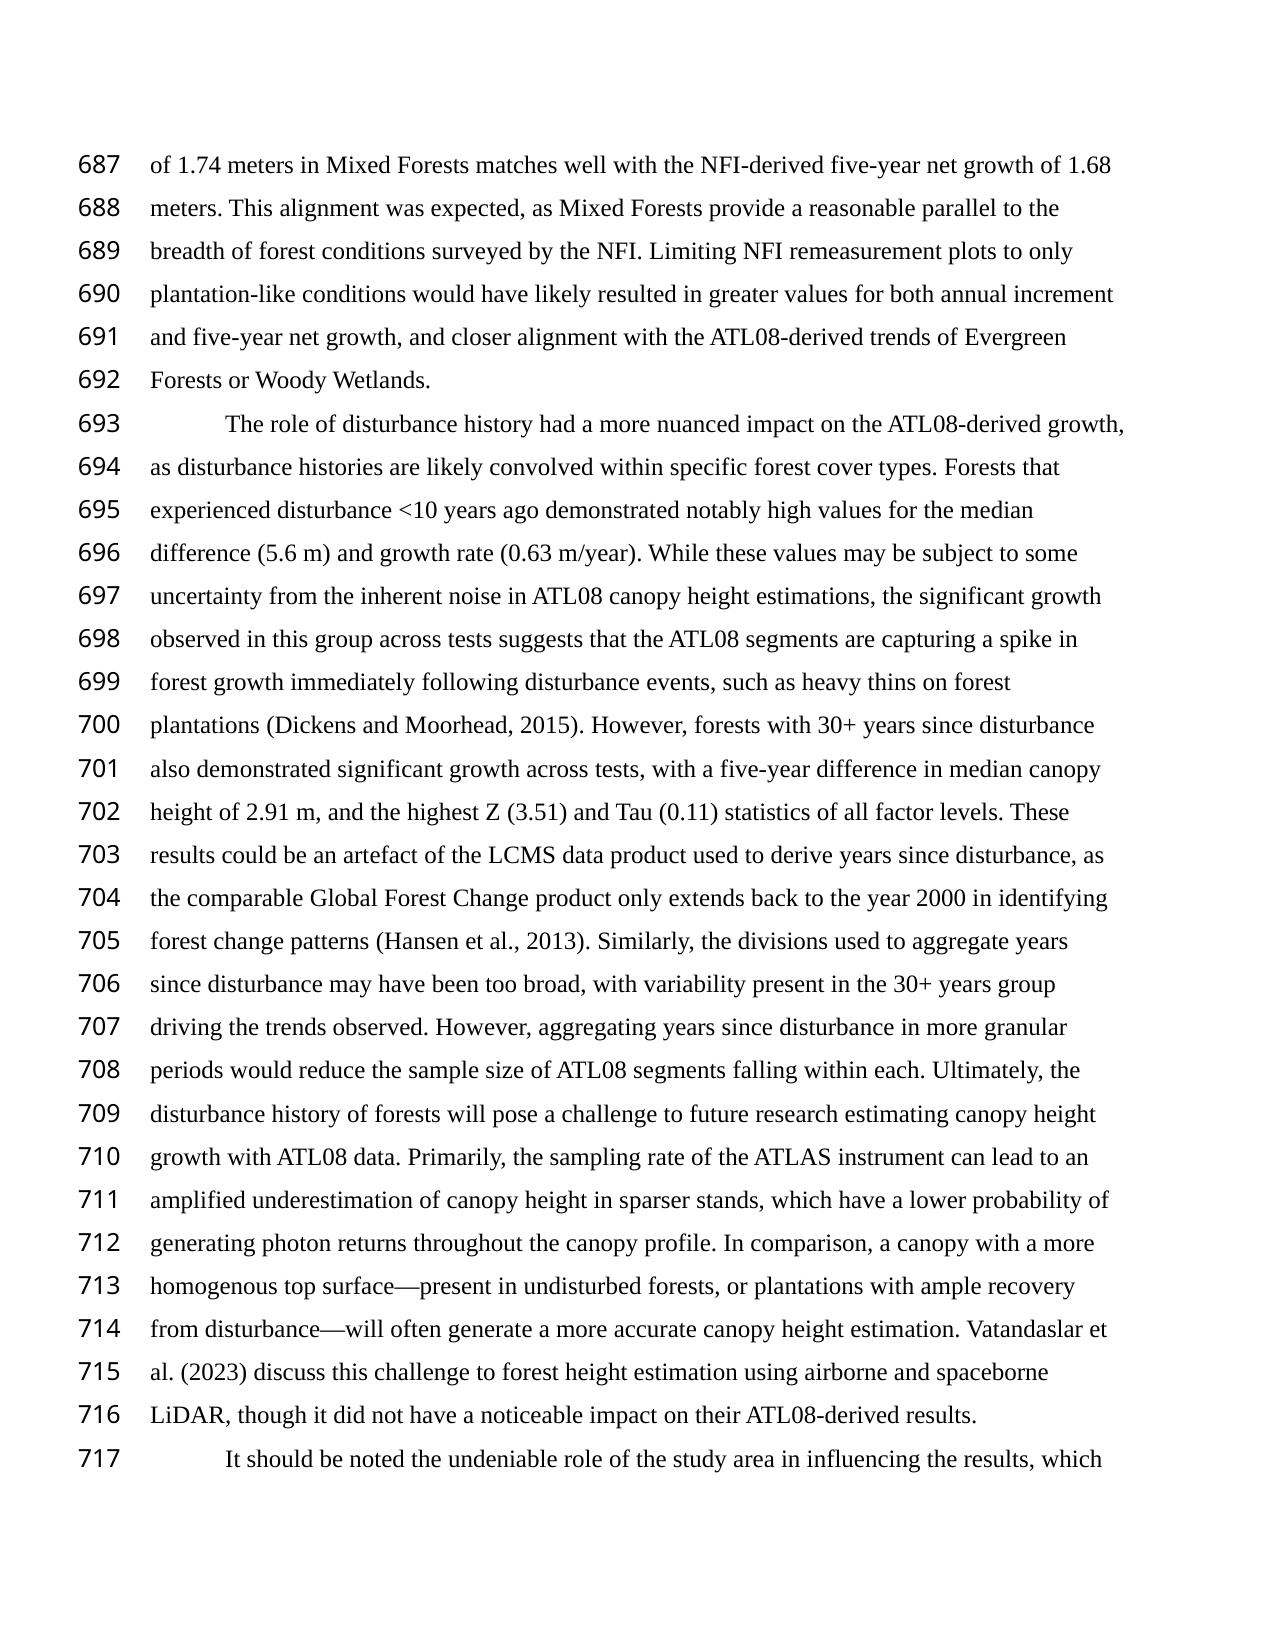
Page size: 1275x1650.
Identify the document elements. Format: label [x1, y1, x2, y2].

text [150, 150, 1125, 394]
text [150, 409, 1125, 1472]
